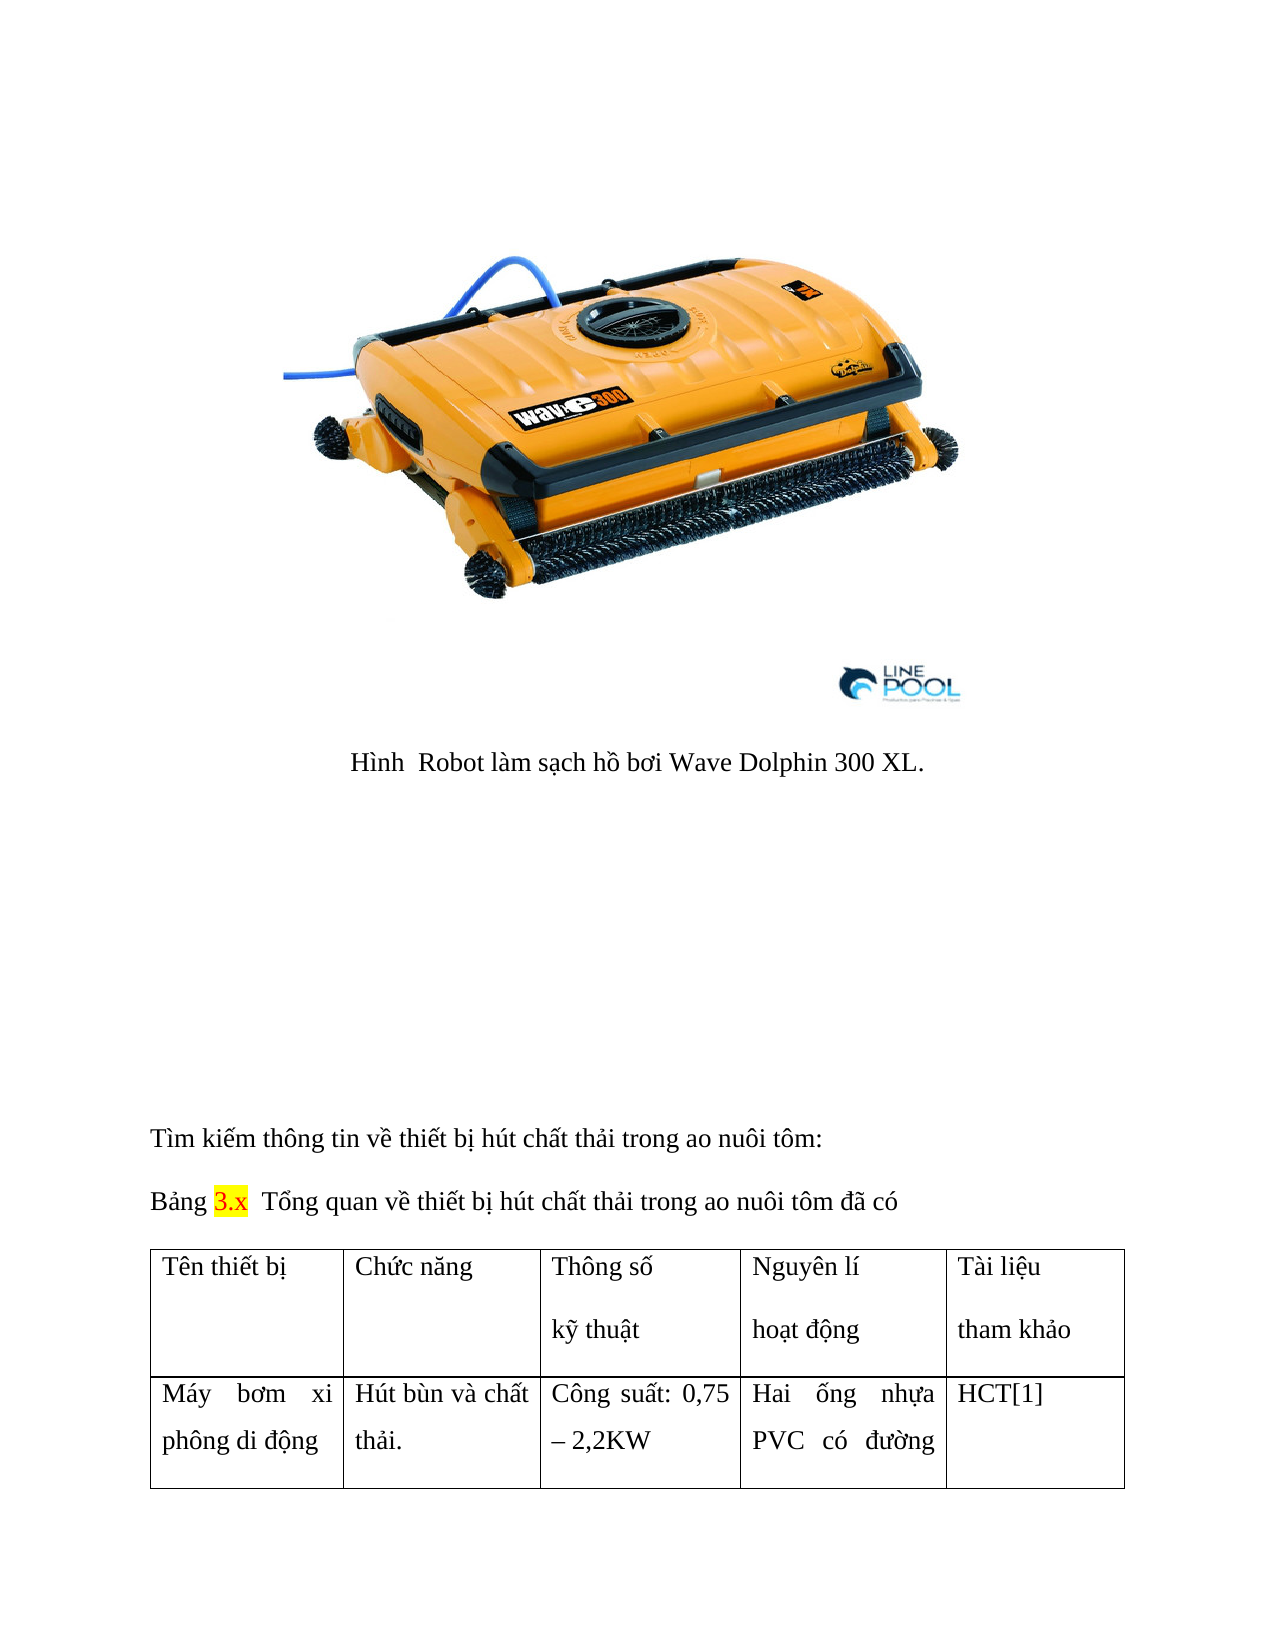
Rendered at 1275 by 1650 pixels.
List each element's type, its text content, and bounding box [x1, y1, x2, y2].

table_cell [151, 1378, 343, 1487]
table_header Tên thiết bị [151, 1250, 343, 1376]
text Bảng 3.x Tổng quan về thiết bị hút chất thải trong ao nuôi tôm đã có [248, 1185, 1125, 1217]
table_header Tài liệu tham khảo [947, 1250, 1124, 1376]
picture [282, 121, 993, 714]
table_cell HCT[1] [947, 1378, 1124, 1487]
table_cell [741, 1378, 946, 1487]
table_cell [344, 1378, 540, 1487]
text Hình Robot làm sạch hồ bơi Wave Dolphin 300 XL. [150, 746, 1125, 777]
text Tìm kiếm thông tin về thiết bị hút chất thải trong ao nuôi tôm: [150, 1122, 1125, 1153]
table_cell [541, 1378, 740, 1487]
table_header Nguyên lí hoạt động [741, 1250, 946, 1376]
table_header Chức năng [344, 1250, 540, 1376]
table_header Thông số kỹ thuật [541, 1250, 740, 1376]
